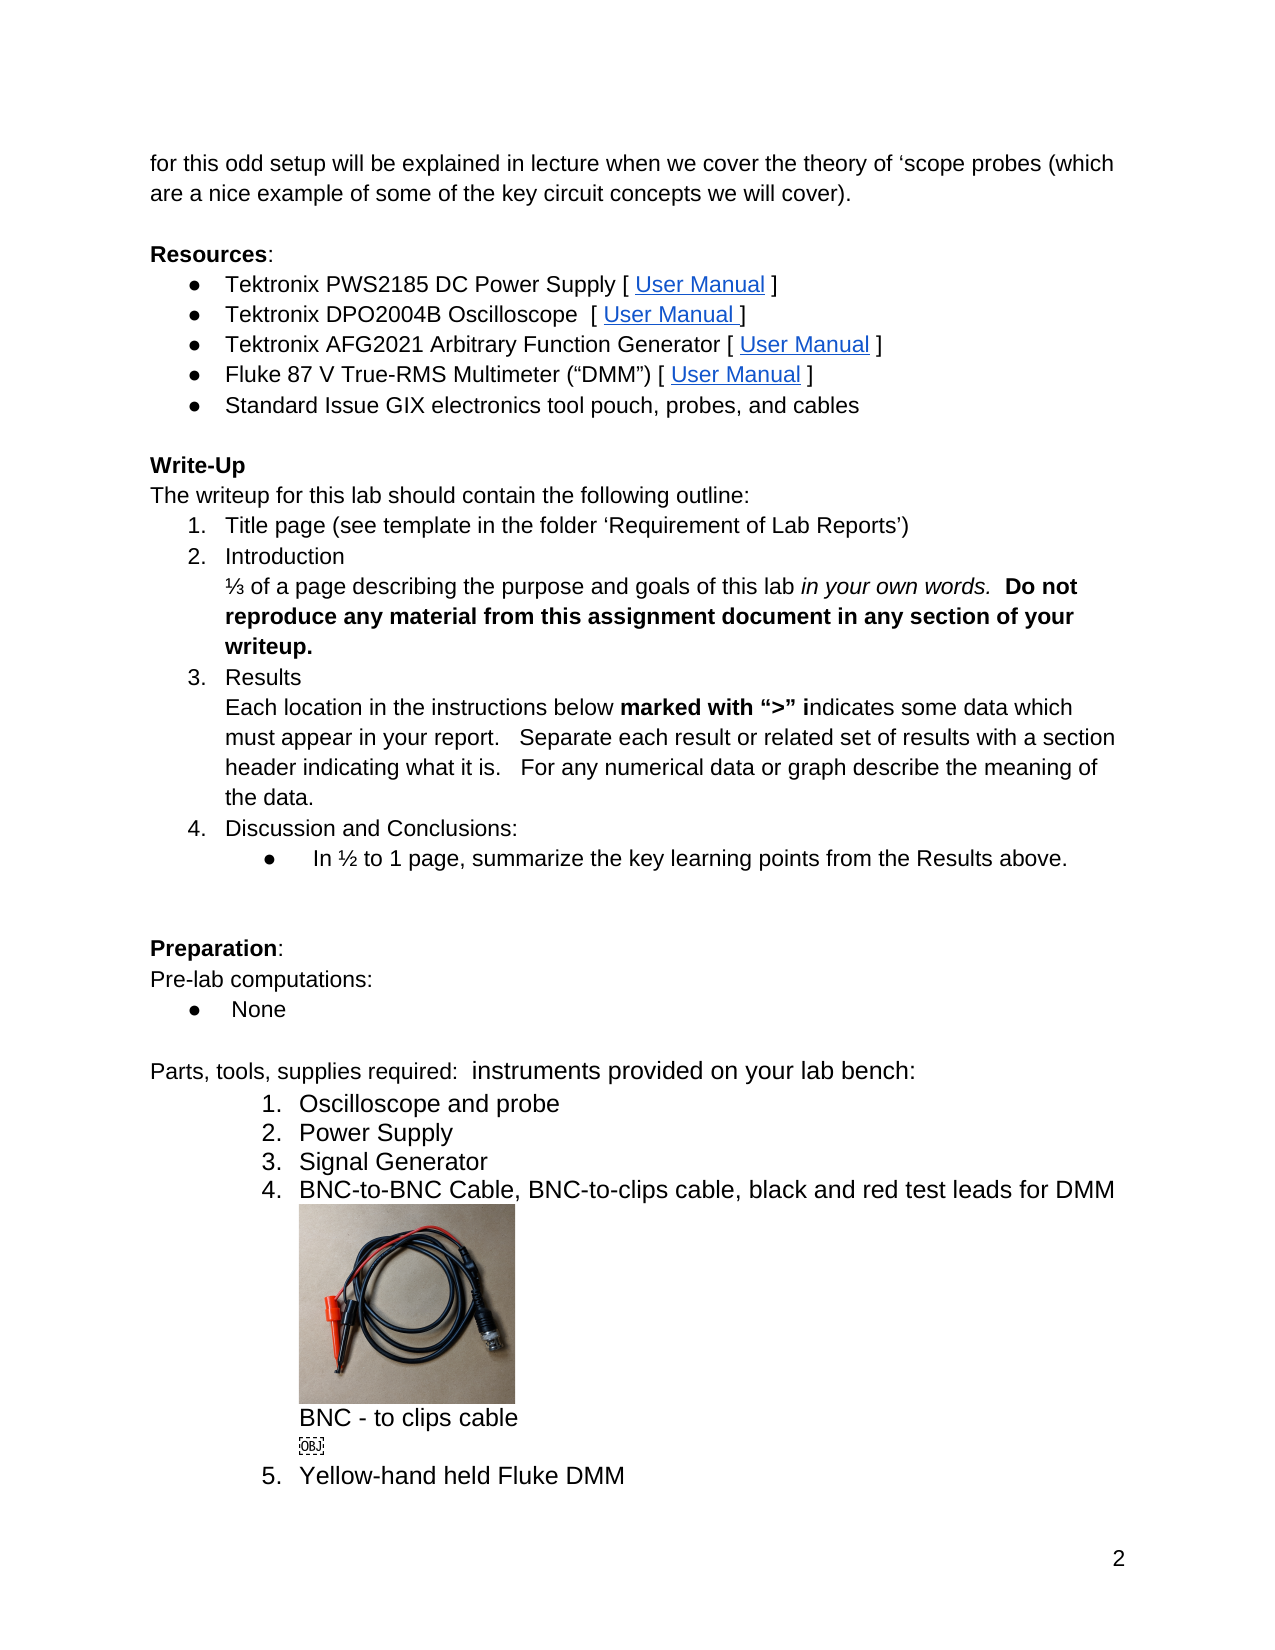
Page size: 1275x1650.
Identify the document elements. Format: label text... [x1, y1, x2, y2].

list In ½ to 1 page, summarize the key learning points from the Results above. [262, 845, 1125, 871]
list BNC-to-BNC Cable, BNC-to-clips cable, black and red test leads for DMM [261, 1176, 1125, 1204]
list Oscilloscope and probe [261, 1089, 1125, 1118]
list Signal Generator [261, 1147, 1125, 1176]
list Introduction ⅓ of a page describing the purpose and goals of this lab in your own words. Do not reproduce any material from this assignment document in any section of your writeup. [187, 543, 1125, 660]
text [150, 150, 1125, 207]
text ￼ [299, 1432, 1125, 1461]
text Write-Up [150, 452, 1125, 478]
list Standard Issue GIX electronics tool pouch, probes, and cables [187, 392, 1125, 418]
list Tektronix PWS2185 DC Power Supply [ User Manual ] [187, 271, 1125, 297]
list Power Supply [261, 1118, 1125, 1147]
picture [298, 1204, 515, 1404]
list Results Each location in the instructions below marked with “>” indicates some data which must appear in your report. Separate each result or related set of results with a section header indicating what it is. For any numerical data or graph describe the meaning of the data. [187, 663, 1125, 811]
list Yellow-hand held Fluke DMM [261, 1461, 1125, 1489]
text Pre-lab computations: [150, 966, 1125, 992]
text BNC - to clips cable [299, 1403, 1125, 1432]
list Tektronix AFG2021 Arbitrary Function Generator [ User Manual ] [187, 331, 1125, 358]
list Discussion and Conclusions: [187, 814, 1125, 841]
text Resources: [150, 241, 1125, 267]
list Title page (see template in the folder ‘Requirement of Lab Reports’) [187, 512, 1125, 539]
text Parts, tools, supplies required: instruments provided on your lab bench: [150, 1056, 1125, 1085]
list Tektronix DPO2004B Oscilloscope [ User Manual ] [187, 301, 1125, 327]
list None [187, 996, 1125, 1022]
text Preparation: [150, 935, 1125, 962]
list Fluke 87 V True-RMS Multimeter (“DMM”) [ User Manual ] [187, 361, 1125, 388]
text The writeup for this lab should contain the following outline: [150, 482, 1125, 509]
